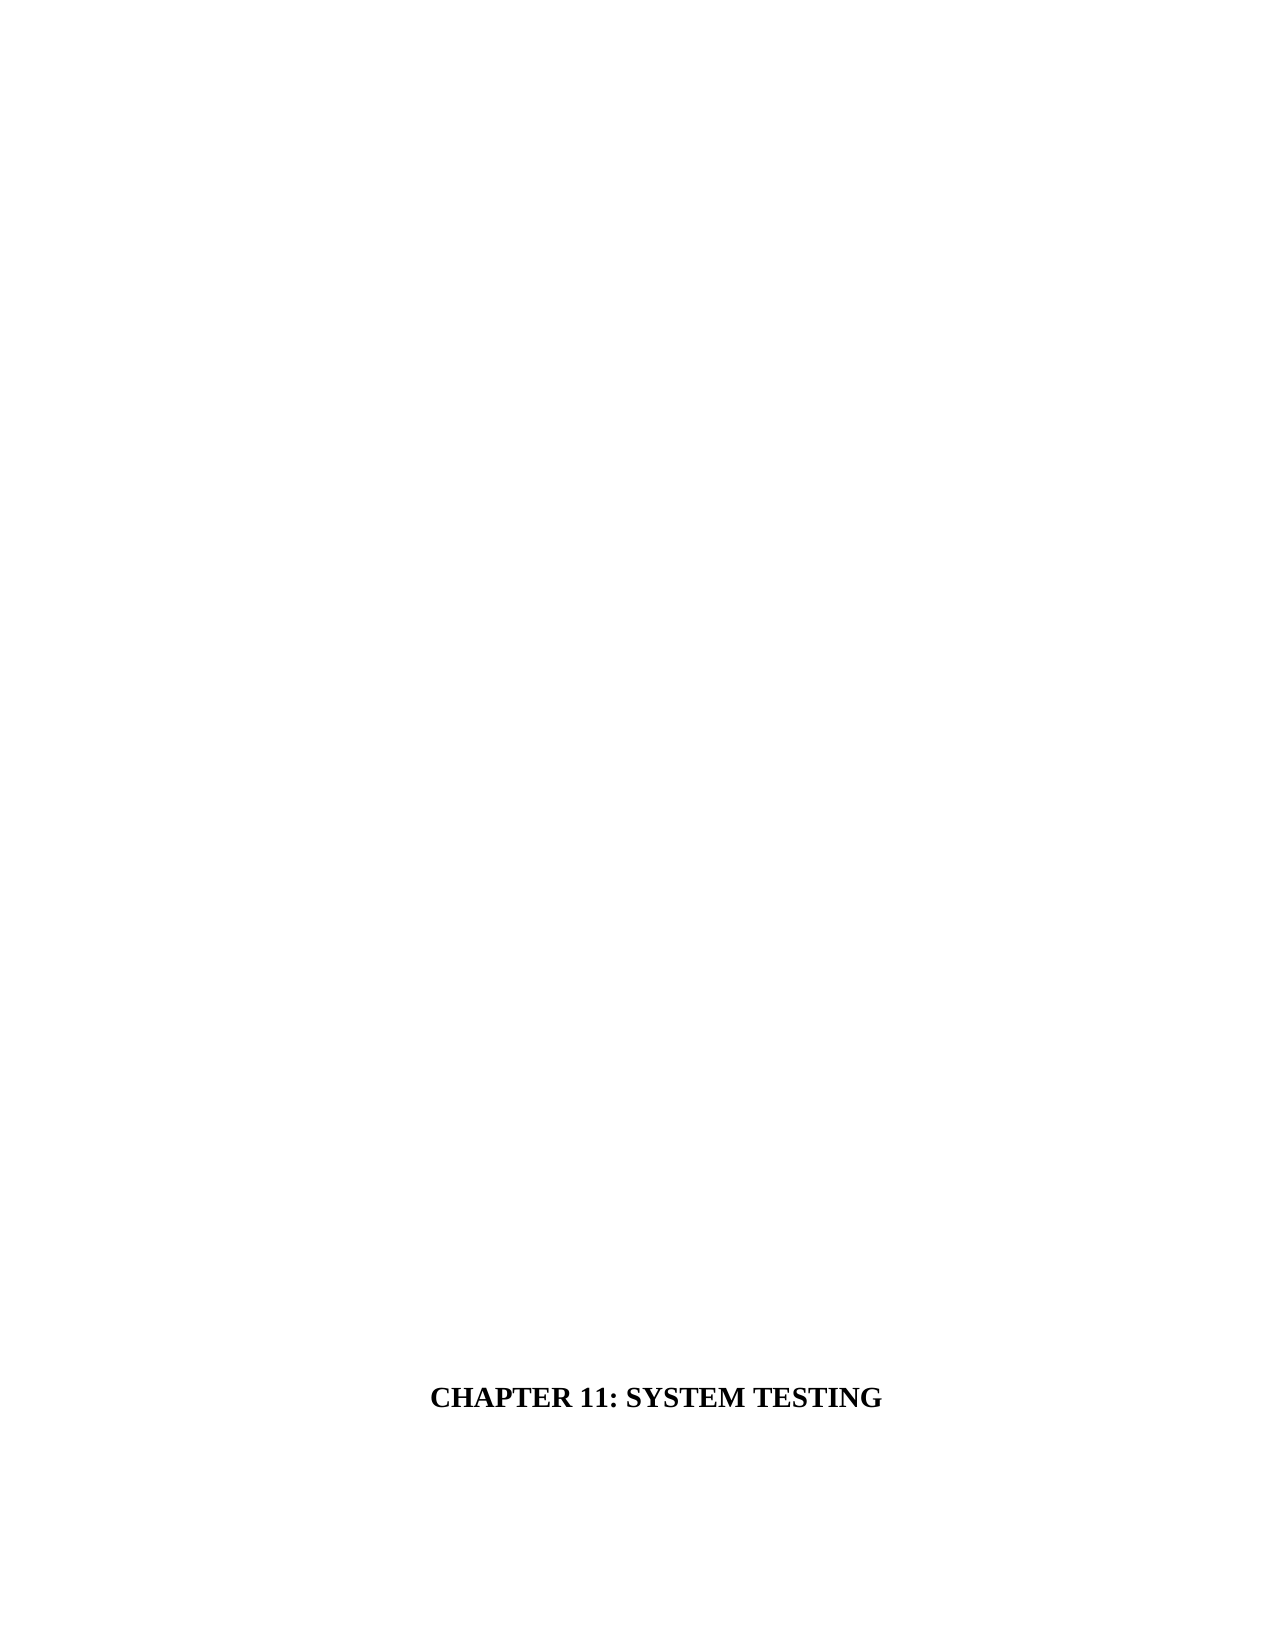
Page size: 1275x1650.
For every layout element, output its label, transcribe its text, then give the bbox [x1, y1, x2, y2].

subtitle CHAPTER 11: SYSTEM TESTING [187, 1380, 1125, 1414]
